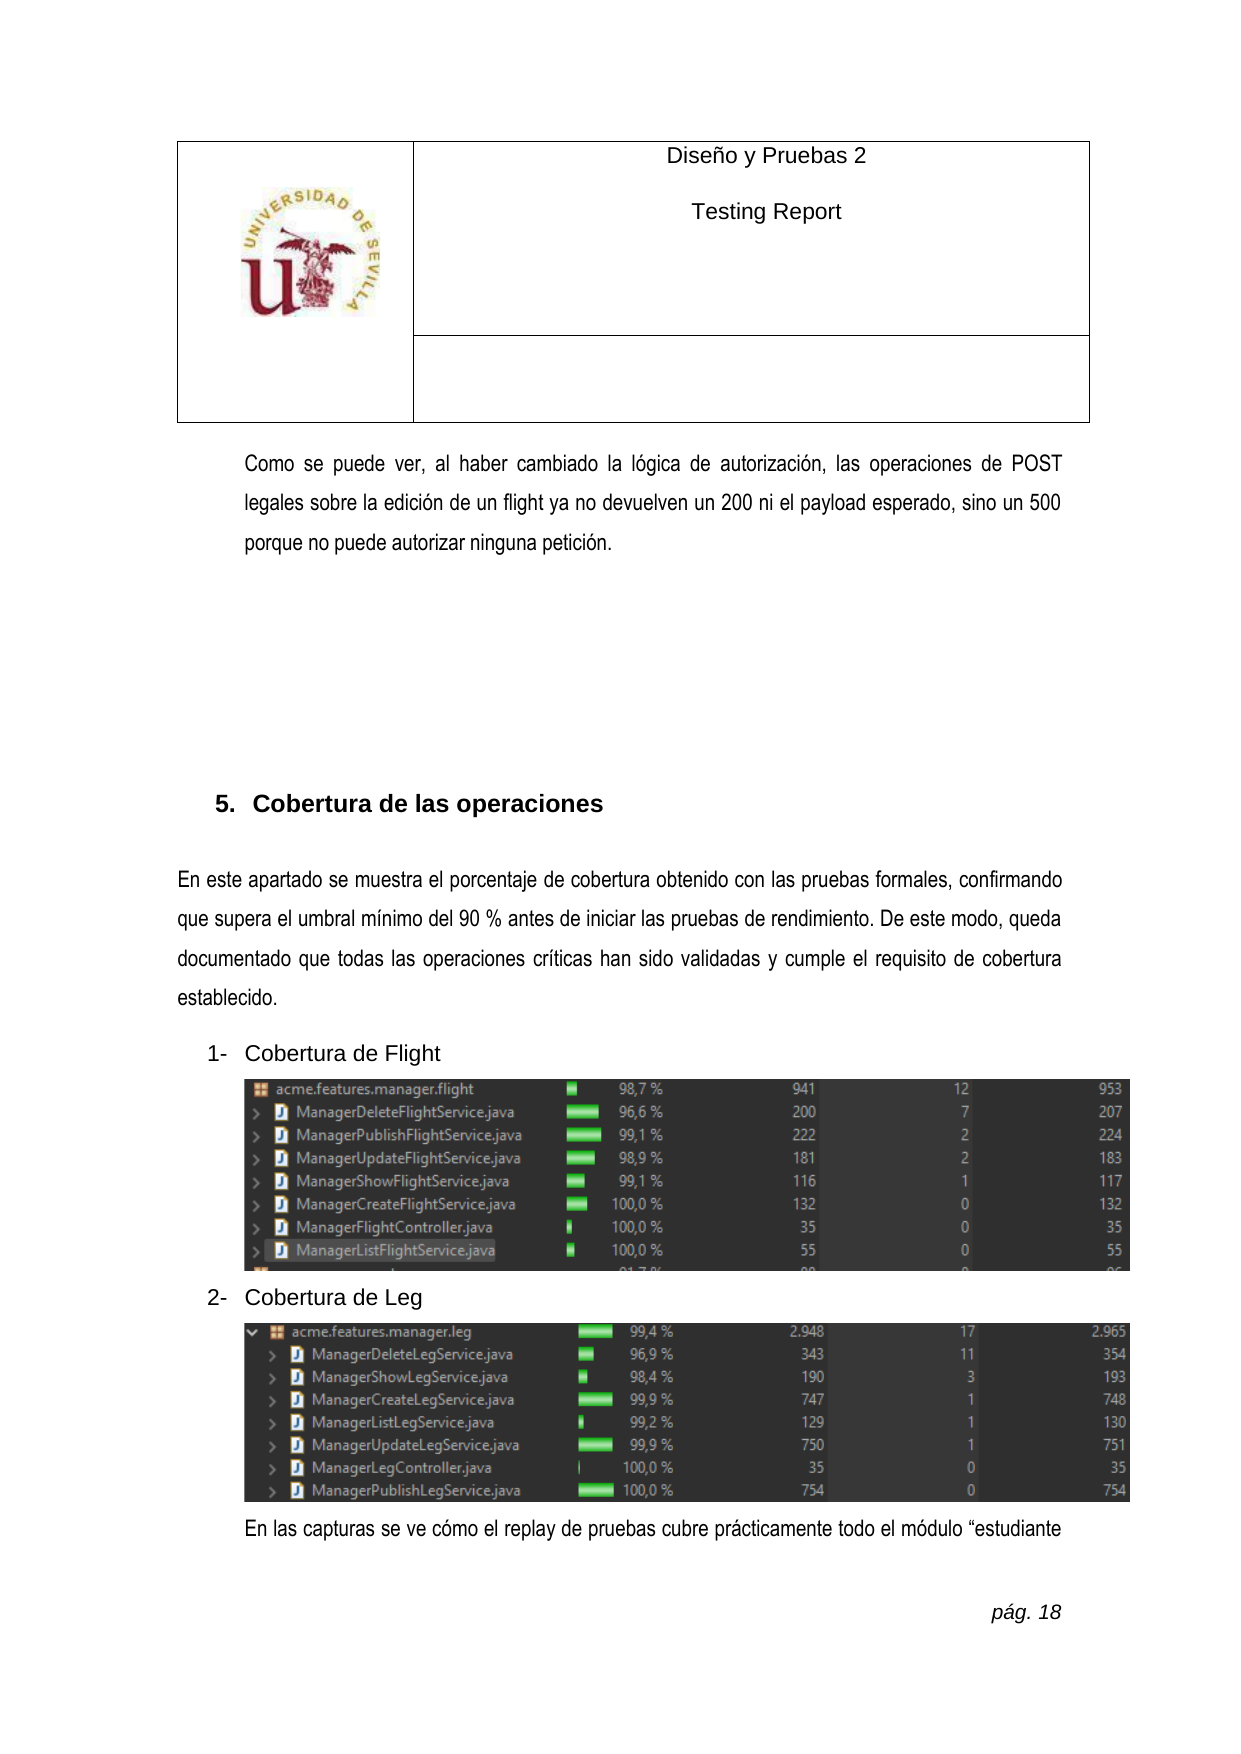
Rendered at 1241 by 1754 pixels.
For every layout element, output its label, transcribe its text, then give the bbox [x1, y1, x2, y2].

list Como se puede ver, al haber cambiado la lógica de autorización, las operaciones de POST legales sobre la edición de un flight ya no devuelven un 200 ni el payload esperado, sino un 500 porque no puede autorizar ninguna petición. [244, 449, 1063, 555]
text En este apartado se muestra el porcentaje de cobertura obtenido con las pruebas formales, confirmando que supera el umbral mínimo del 90 % antes de iniciar las pruebas de rendimiento. De este modo, queda documentado que todas las operaciones críticas han sido validadas y cumple el requisito de cobertura establecido. [177, 866, 1063, 1010]
list Cobertura de Flight [207, 1040, 1063, 1066]
picture [244, 1079, 1130, 1271]
picture [240, 187, 381, 317]
picture [244, 1323, 1130, 1502]
list Cobertura de Leg [207, 1284, 1063, 1310]
subtitle Cobertura de las operaciones [215, 789, 1063, 818]
